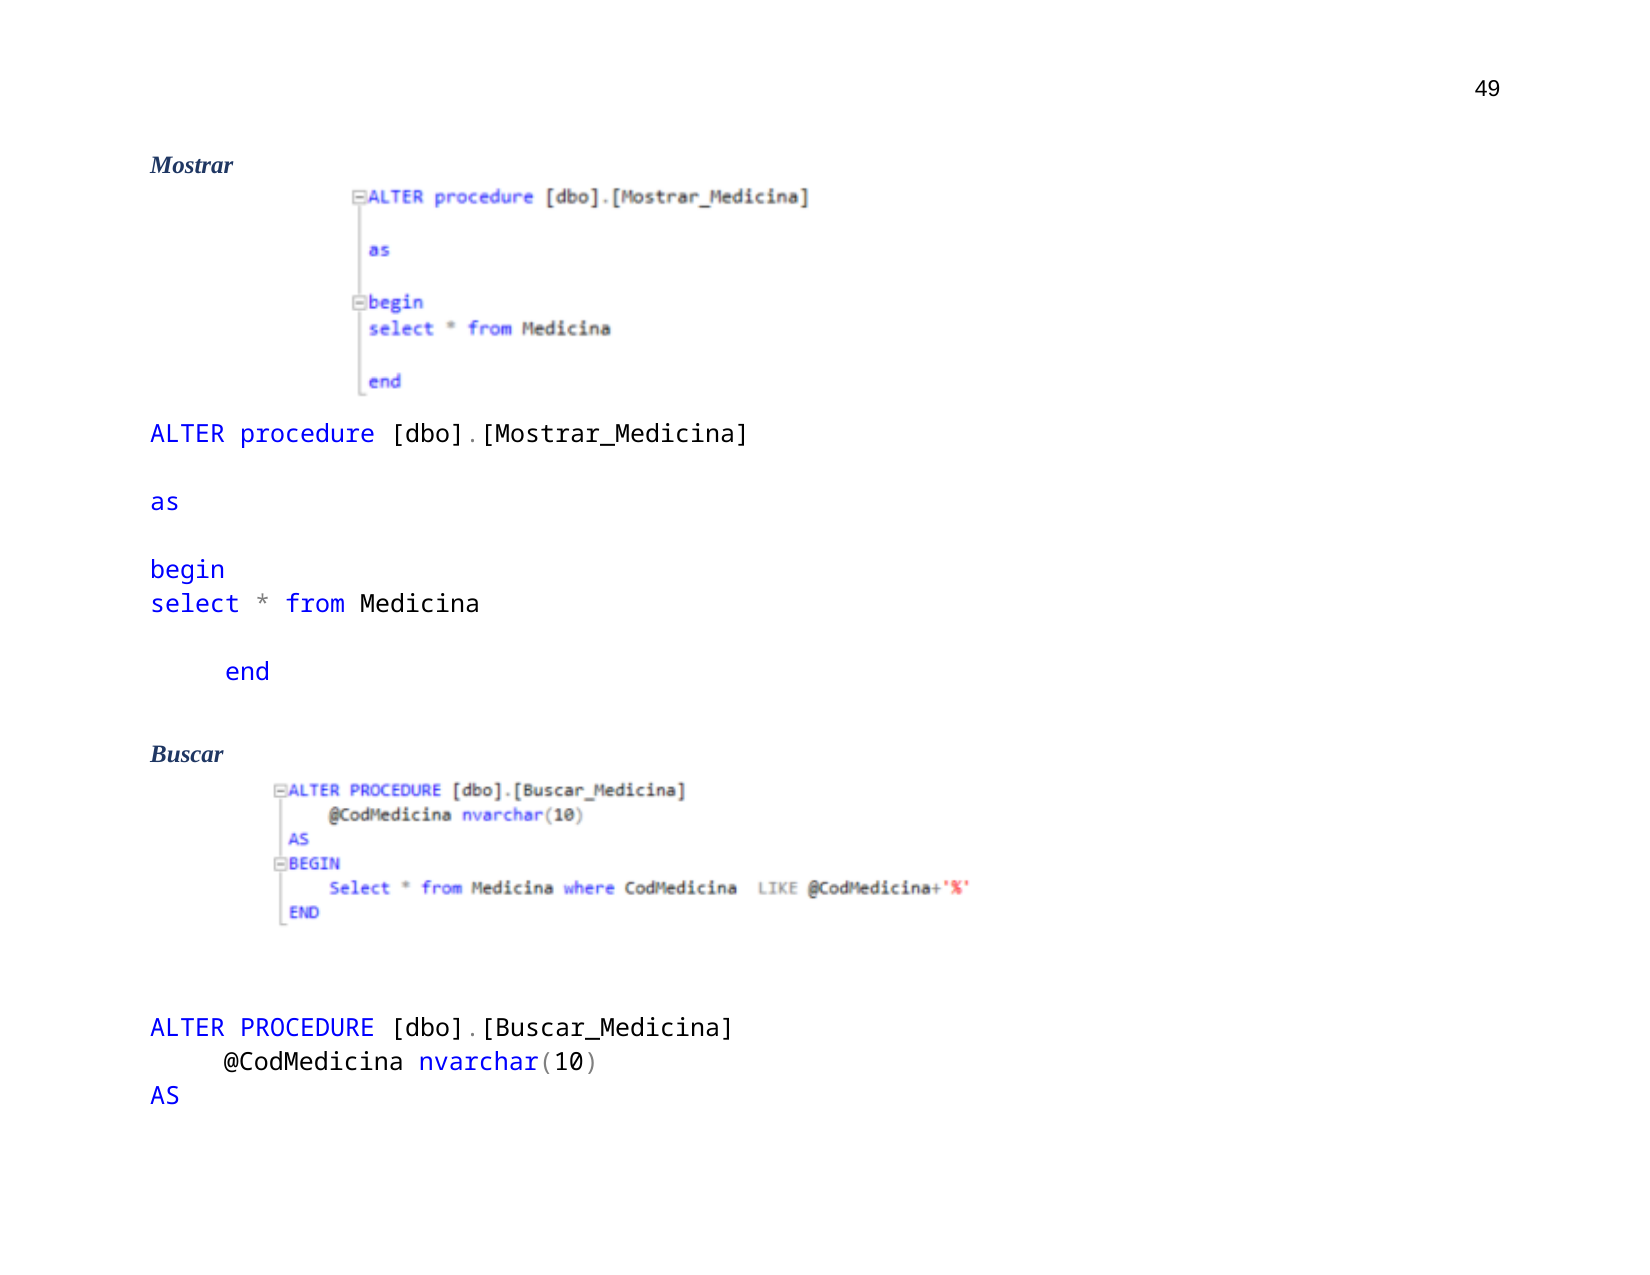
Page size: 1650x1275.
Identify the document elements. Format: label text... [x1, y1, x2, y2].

text @CodMedicina nvarchar(10) [150, 1043, 1500, 1077]
picture [267, 771, 986, 940]
text ALTER PROCEDURE [dbo].[Buscar_Medicina] [150, 1009, 1500, 1043]
text ALTER procedure [dbo].[Mostrar_Medicina] [150, 416, 1500, 450]
subtitle Mostrar [150, 150, 1500, 179]
text select * from Medicina [150, 586, 1500, 620]
text end [150, 654, 1500, 688]
picture [339, 179, 830, 410]
text AS [150, 1077, 1500, 1111]
text begin [150, 552, 1500, 586]
subtitle Buscar [150, 739, 1500, 768]
text as [150, 484, 1500, 518]
